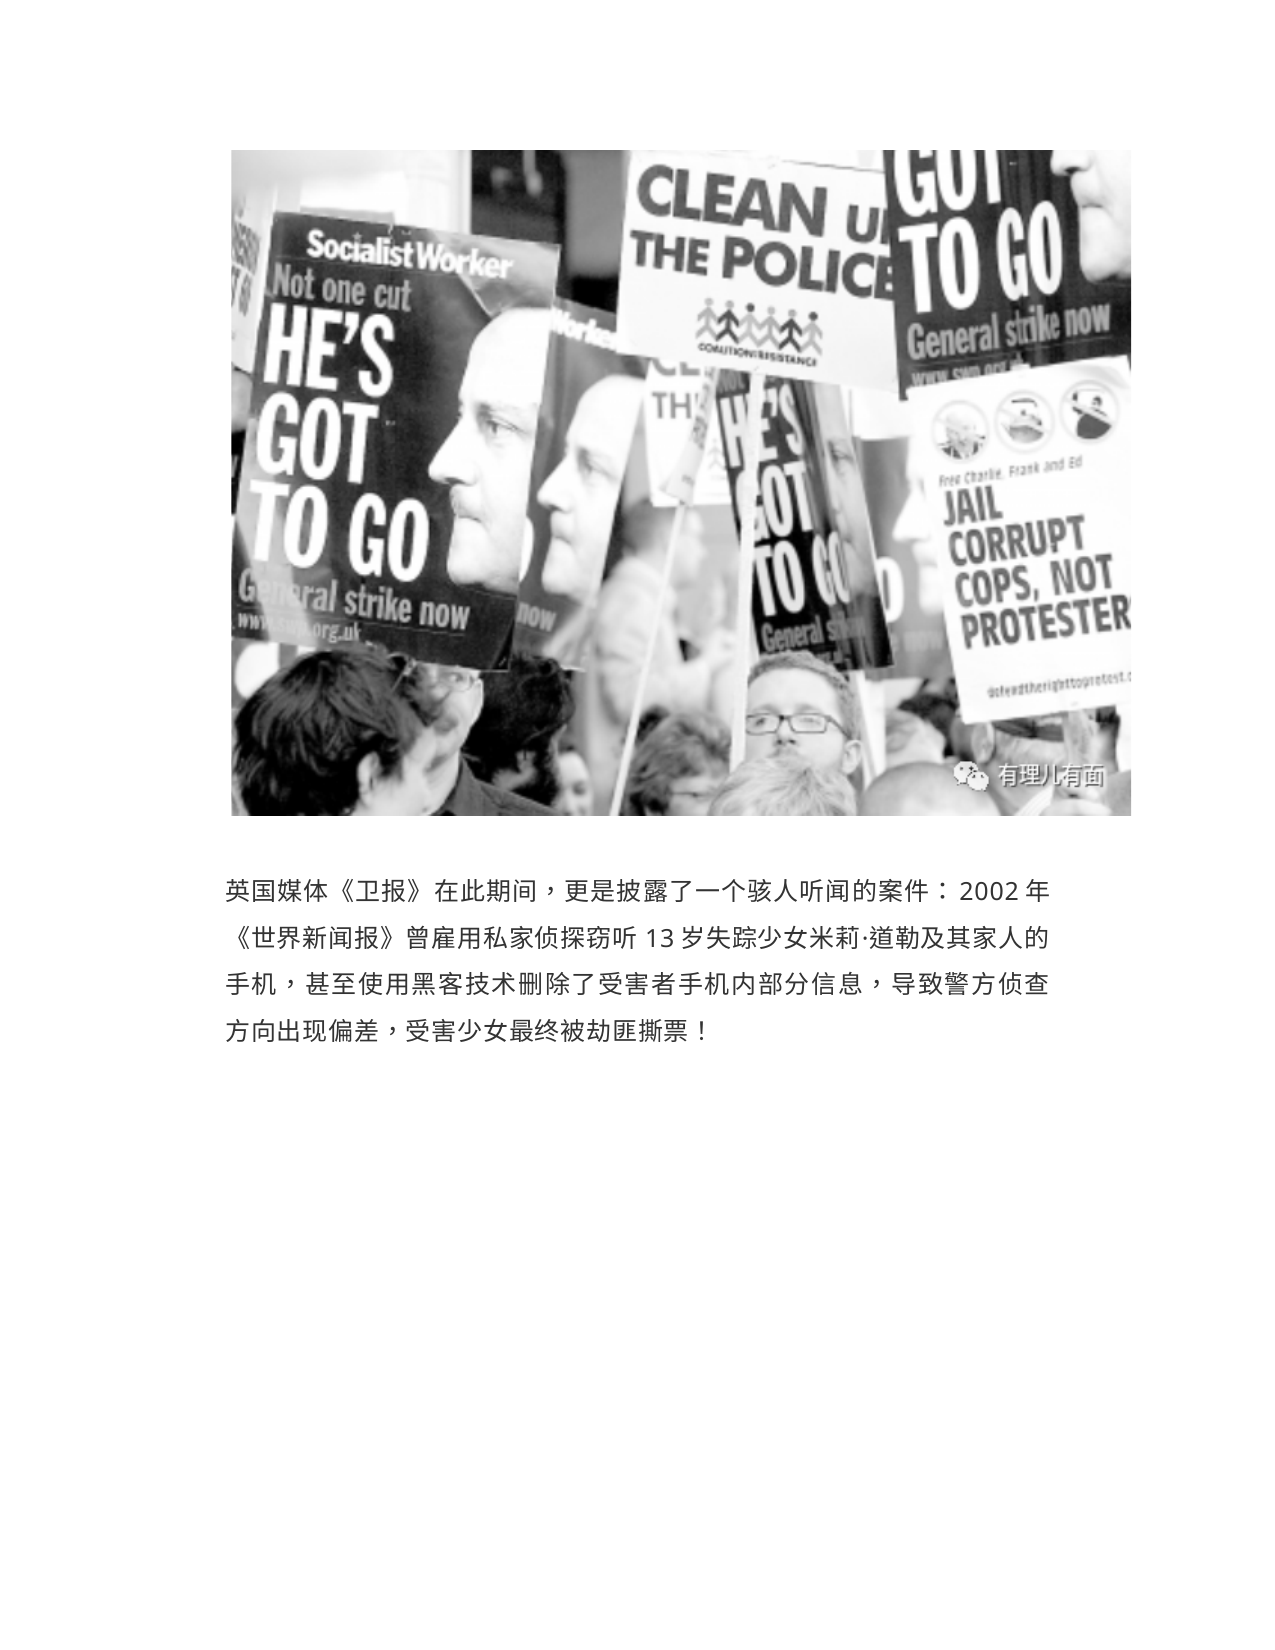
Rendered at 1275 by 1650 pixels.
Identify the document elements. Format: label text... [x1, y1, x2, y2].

picture [231, 150, 1132, 816]
text 英国媒体《卫报》在此期间，更是披露了一个骇人听闻的案件：2002年《世界新闻报》曾雇用私家侦探窃听13岁失踪少女米莉·道勒及其家人的手机，甚至使用黑客技术删除了受害者手机内部分信息，导致警方侦查方向出现偏差，受害少女最终被劫匪撕票！ [225, 862, 1050, 1047]
